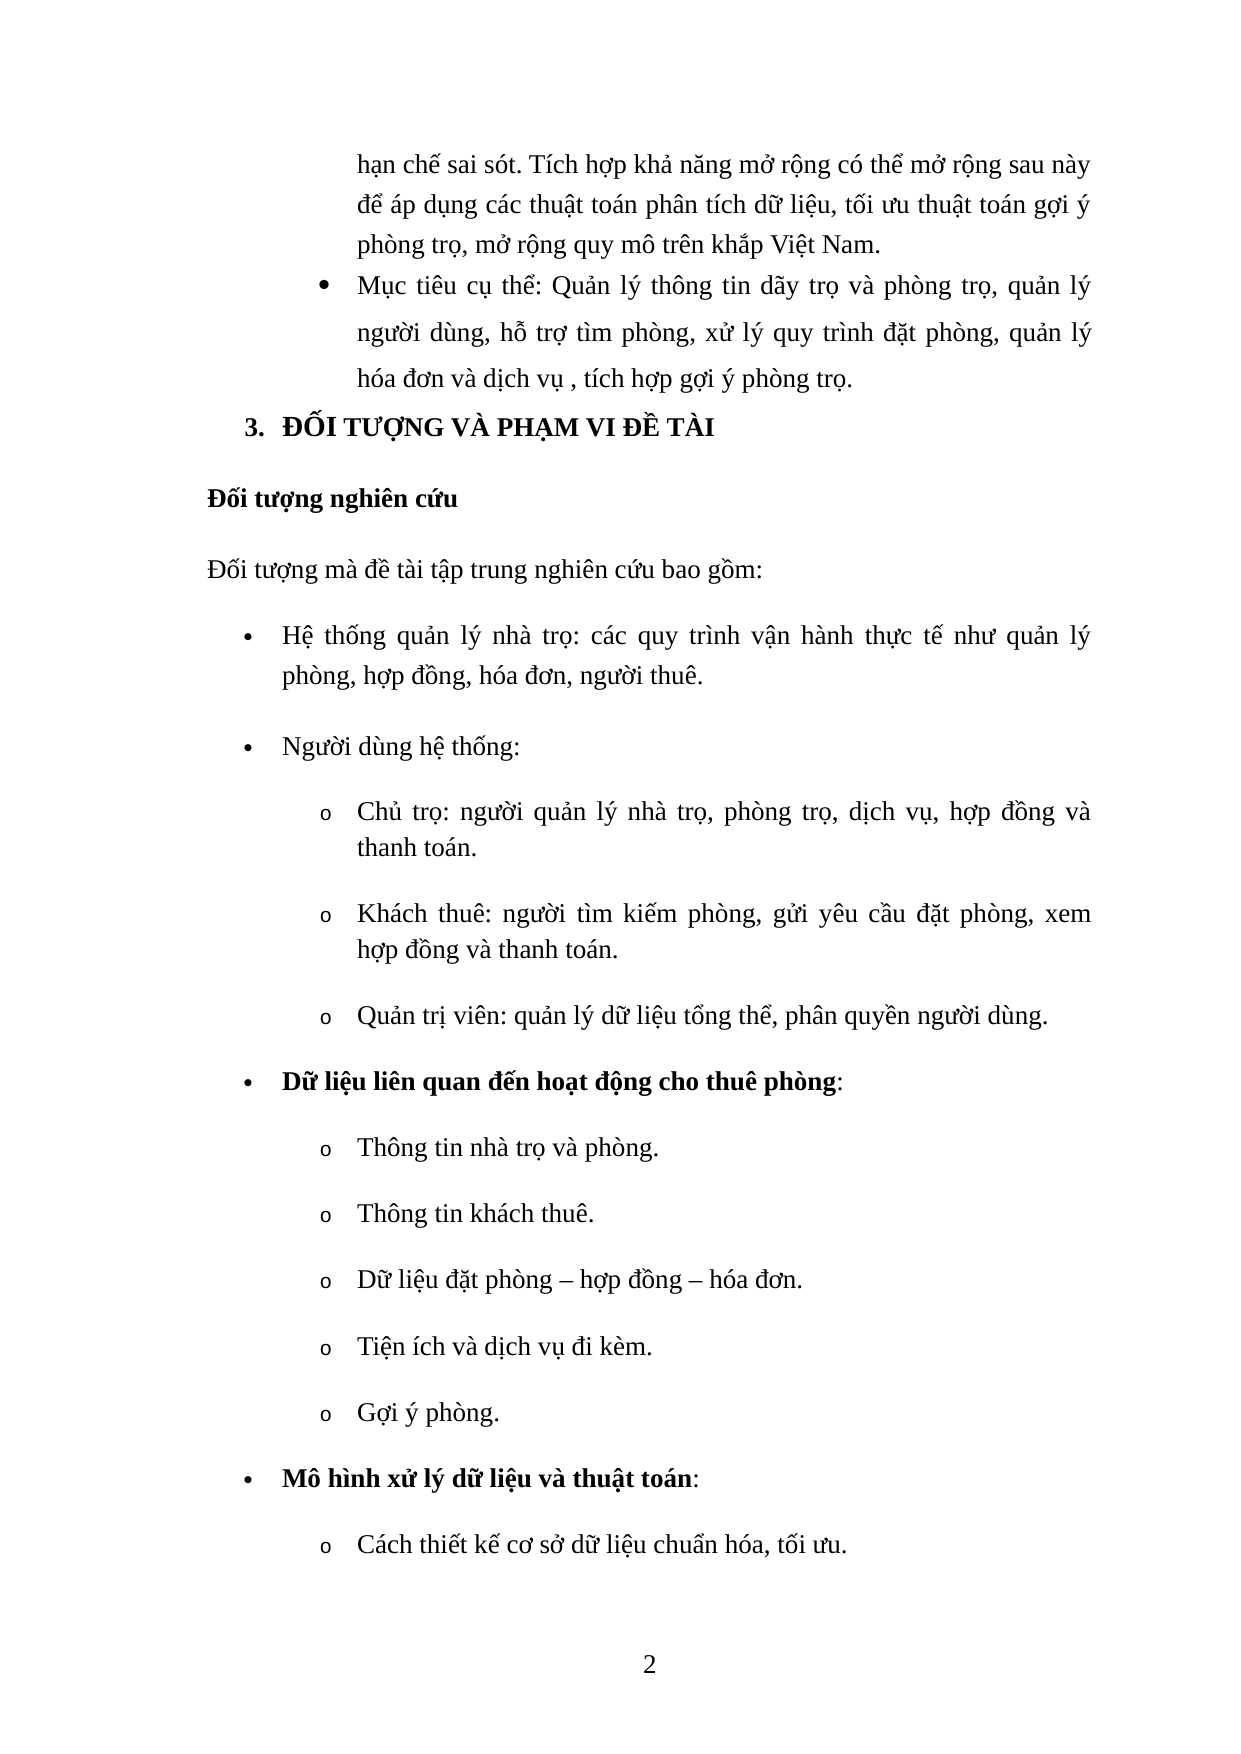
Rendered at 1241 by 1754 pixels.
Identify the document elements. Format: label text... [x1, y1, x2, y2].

list Cách thiết kế cơ sở dữ liệu chuẩn hóa, tối ưu. [319, 1528, 1092, 1559]
list Người dùng hệ thống: [244, 729, 1092, 761]
text Đối tượng mà đề tài tập trung nghiên cứu bao gồm: [207, 553, 1092, 584]
list Khách thuê: người tìm kiếm phòng, gửi yêu cầu đặt phòng, xem hợp đồng và thanh toán. [319, 897, 1092, 964]
list Thông tin nhà trọ và phòng. [319, 1131, 1092, 1163]
text Đối tượng nghiên cứu [207, 483, 1092, 514]
list Thông tin khách thuê. [319, 1197, 1092, 1229]
list Quản trị viên: quản lý dữ liệu tổng thể, phân quyền người dùng. [319, 999, 1092, 1031]
list Gợi ý phòng. [319, 1396, 1092, 1428]
list Dữ liệu liên quan đến hoạt động cho thuê phòng: [244, 1065, 1092, 1096]
list ĐỐI TƯỢNG VÀ PHẠM VI ĐỀ TÀI [244, 409, 1092, 443]
list Chủ trọ: người quản lý nhà trọ, phòng trọ, dịch vụ, hợp đồng và thanh toán. [319, 795, 1092, 863]
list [319, 148, 1092, 260]
list Hệ thống quản lý nhà trọ: các quy trình vận hành thực tế như quản lý phòng, hợp đồng, hóa đơn, người thuê. [244, 619, 1092, 690]
list Tiện ích và dịch vụ đi kèm. [319, 1330, 1092, 1361]
list Dữ liệu đặt phòng – hợp đồng – hóa đơn. [319, 1263, 1092, 1295]
list Mục tiêu cụ thể: Quản lý thông tin dãy trọ và phòng trọ, quản lý người dùng, hỗ trợ tìm phòng, xử lý quy trình đặt phòng, quản lý hóa đơn và dịch vụ , tích hợp gợi ý phòng trọ. [319, 269, 1092, 393]
list Mô hình xử lý dữ liệu và thuật toán: [244, 1462, 1092, 1493]
